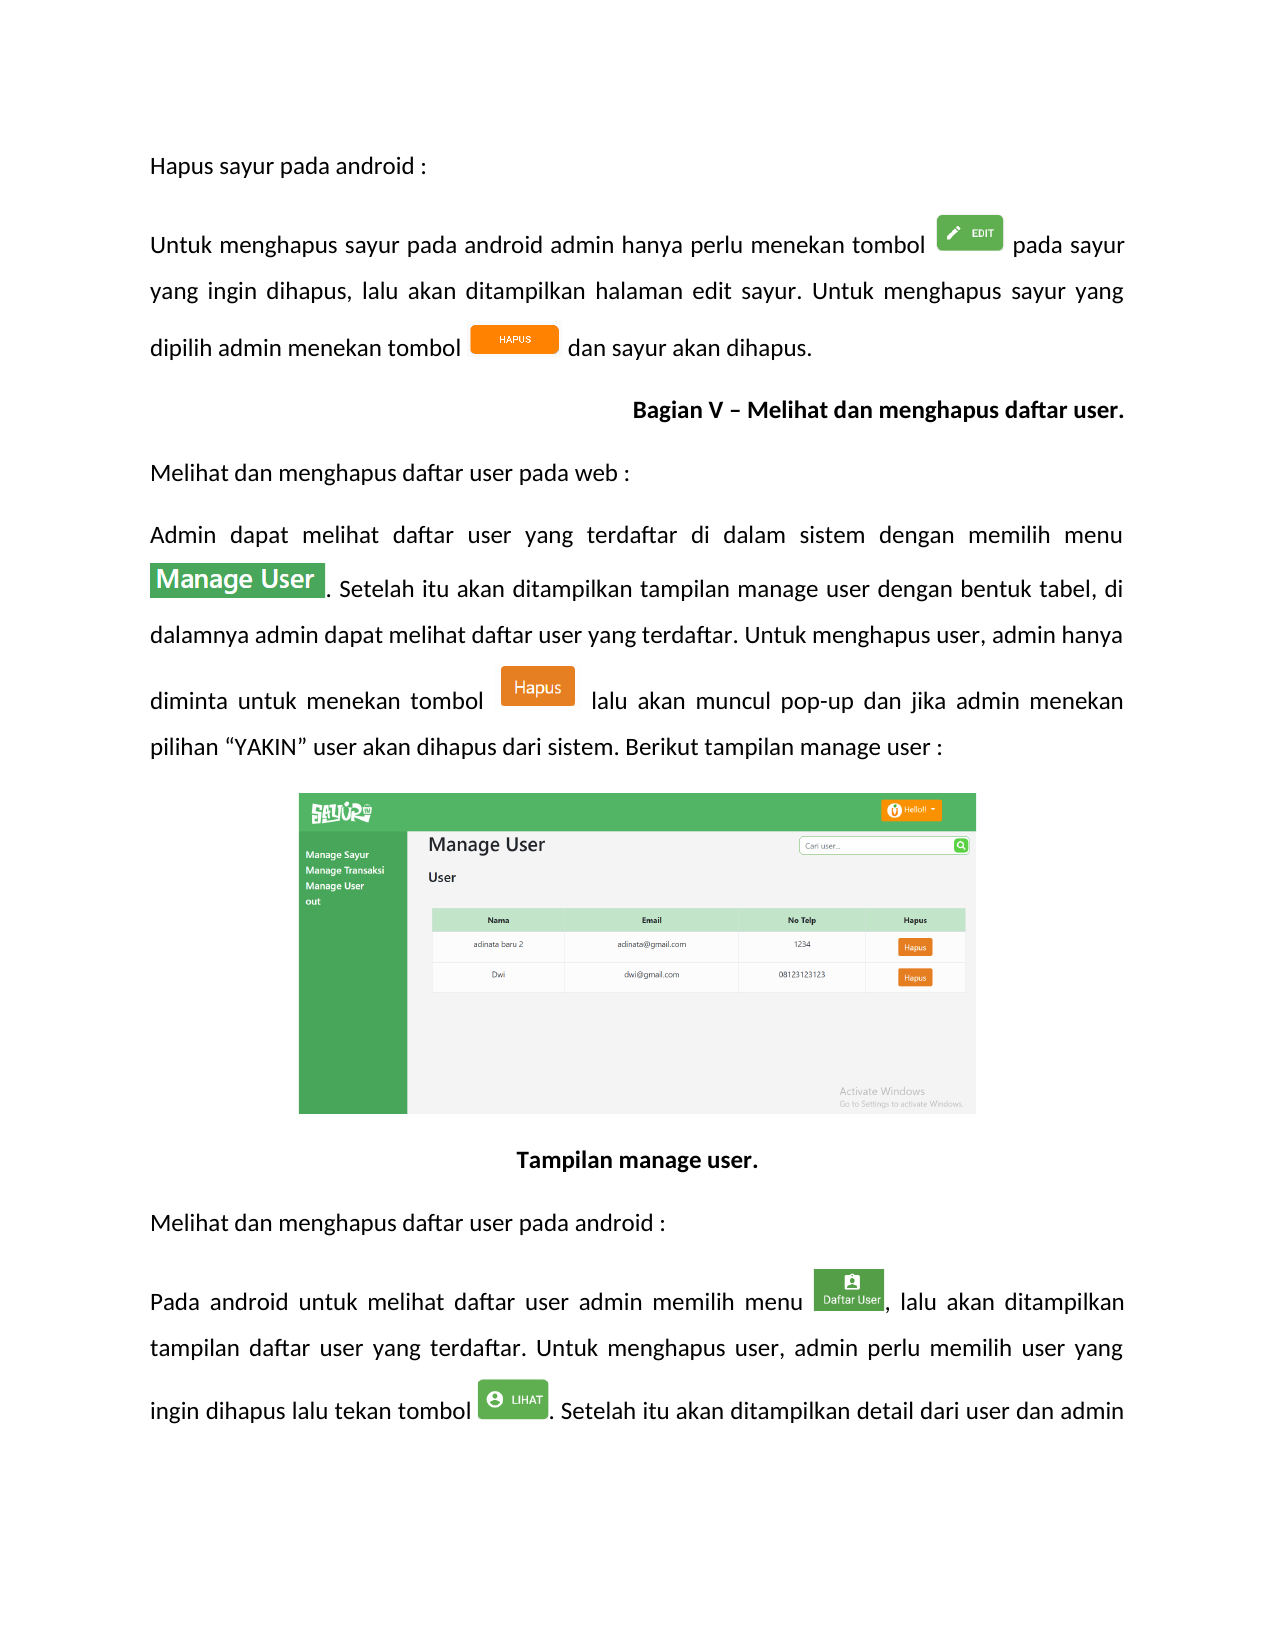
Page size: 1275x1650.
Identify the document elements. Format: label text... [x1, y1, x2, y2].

text Melihat dan menghapus daftar user pada web : [150, 457, 1125, 487]
text Tampilan manage user. [150, 1144, 1125, 1175]
text Hapus sayur pada android : [150, 150, 1125, 181]
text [150, 1269, 1125, 1426]
picture [477, 1378, 549, 1420]
text Admin dapat melihat daftar user yang terdaftar di dalam sistem dengan memilih menu . Setelah itu akan ditampilkan tampilan manage user dengan bentuk tabel, di dalamnya admin dapat melihat daftar user yang terdaftar. Untuk menghapus user, admin hanya diminta untuk menekan tombol lalu akan muncul pop-up dan jika admin menekan pilihan “YAKIN” user akan dihapus dari sistem. Berikut tampilan manage user : [150, 519, 1125, 761]
text Melihat dan menghapus daftar user pada android : [150, 1207, 1125, 1237]
picture [813, 1269, 885, 1311]
picture [494, 665, 582, 710]
picture [467, 321, 563, 357]
text Untuk menghapus sayur pada android admin hanya perlu menekan tombol pada sayur yang ingin dihapus, lalu akan ditampilkan halaman edit sayur. Untuk menghapus sayur yang dipilih admin menekan tombol dan sayur akan dihapus. [150, 212, 1125, 362]
picture [150, 563, 326, 598]
picture [934, 212, 1006, 254]
picture [298, 793, 977, 1114]
text Bagian V – Melihat dan menghapus daftar user. [150, 394, 1125, 425]
